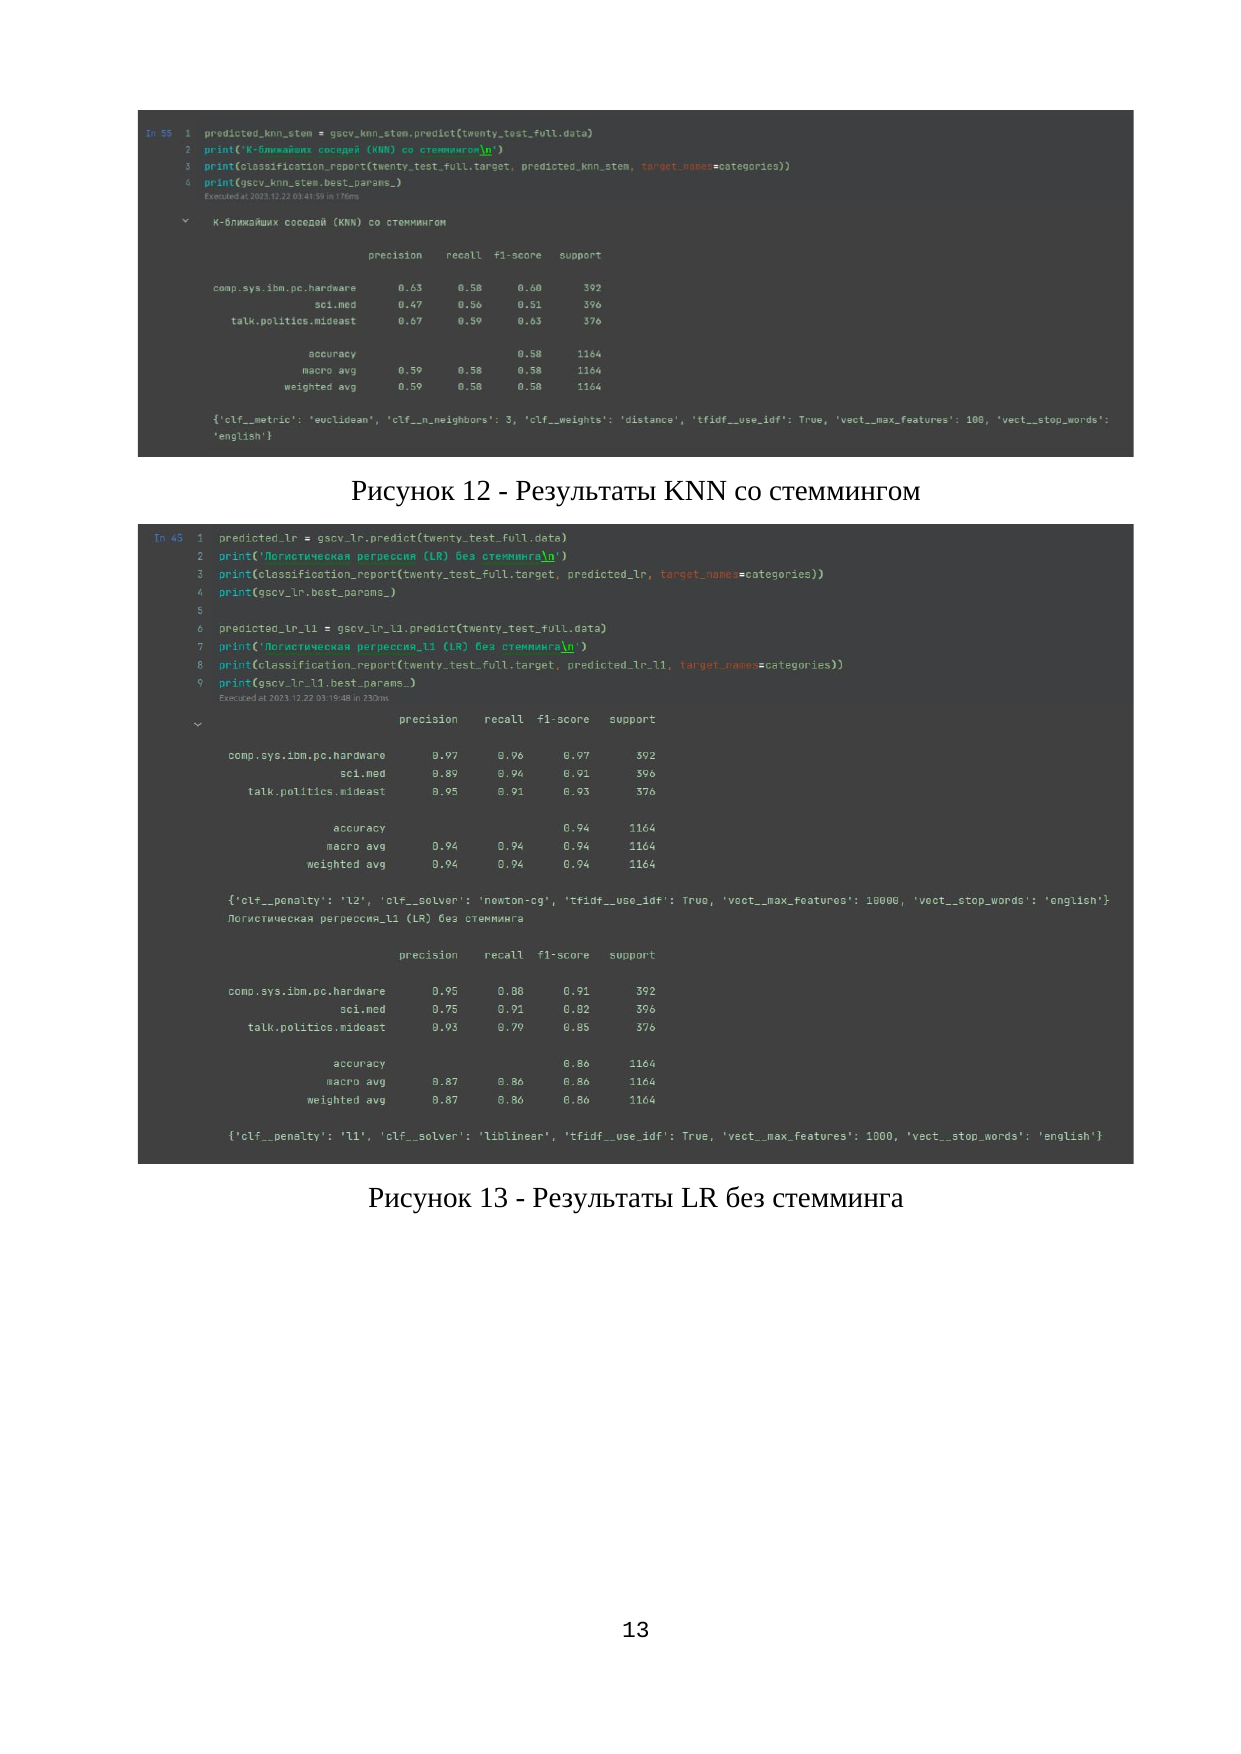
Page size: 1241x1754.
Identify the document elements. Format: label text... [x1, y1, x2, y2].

text Рисунок 12 - Результаты KNN со стеммингом [137, 473, 1134, 507]
text Рисунок 13 - Результаты LR без стемминга [137, 1180, 1134, 1214]
picture [137, 110, 1134, 457]
picture [137, 524, 1134, 1164]
